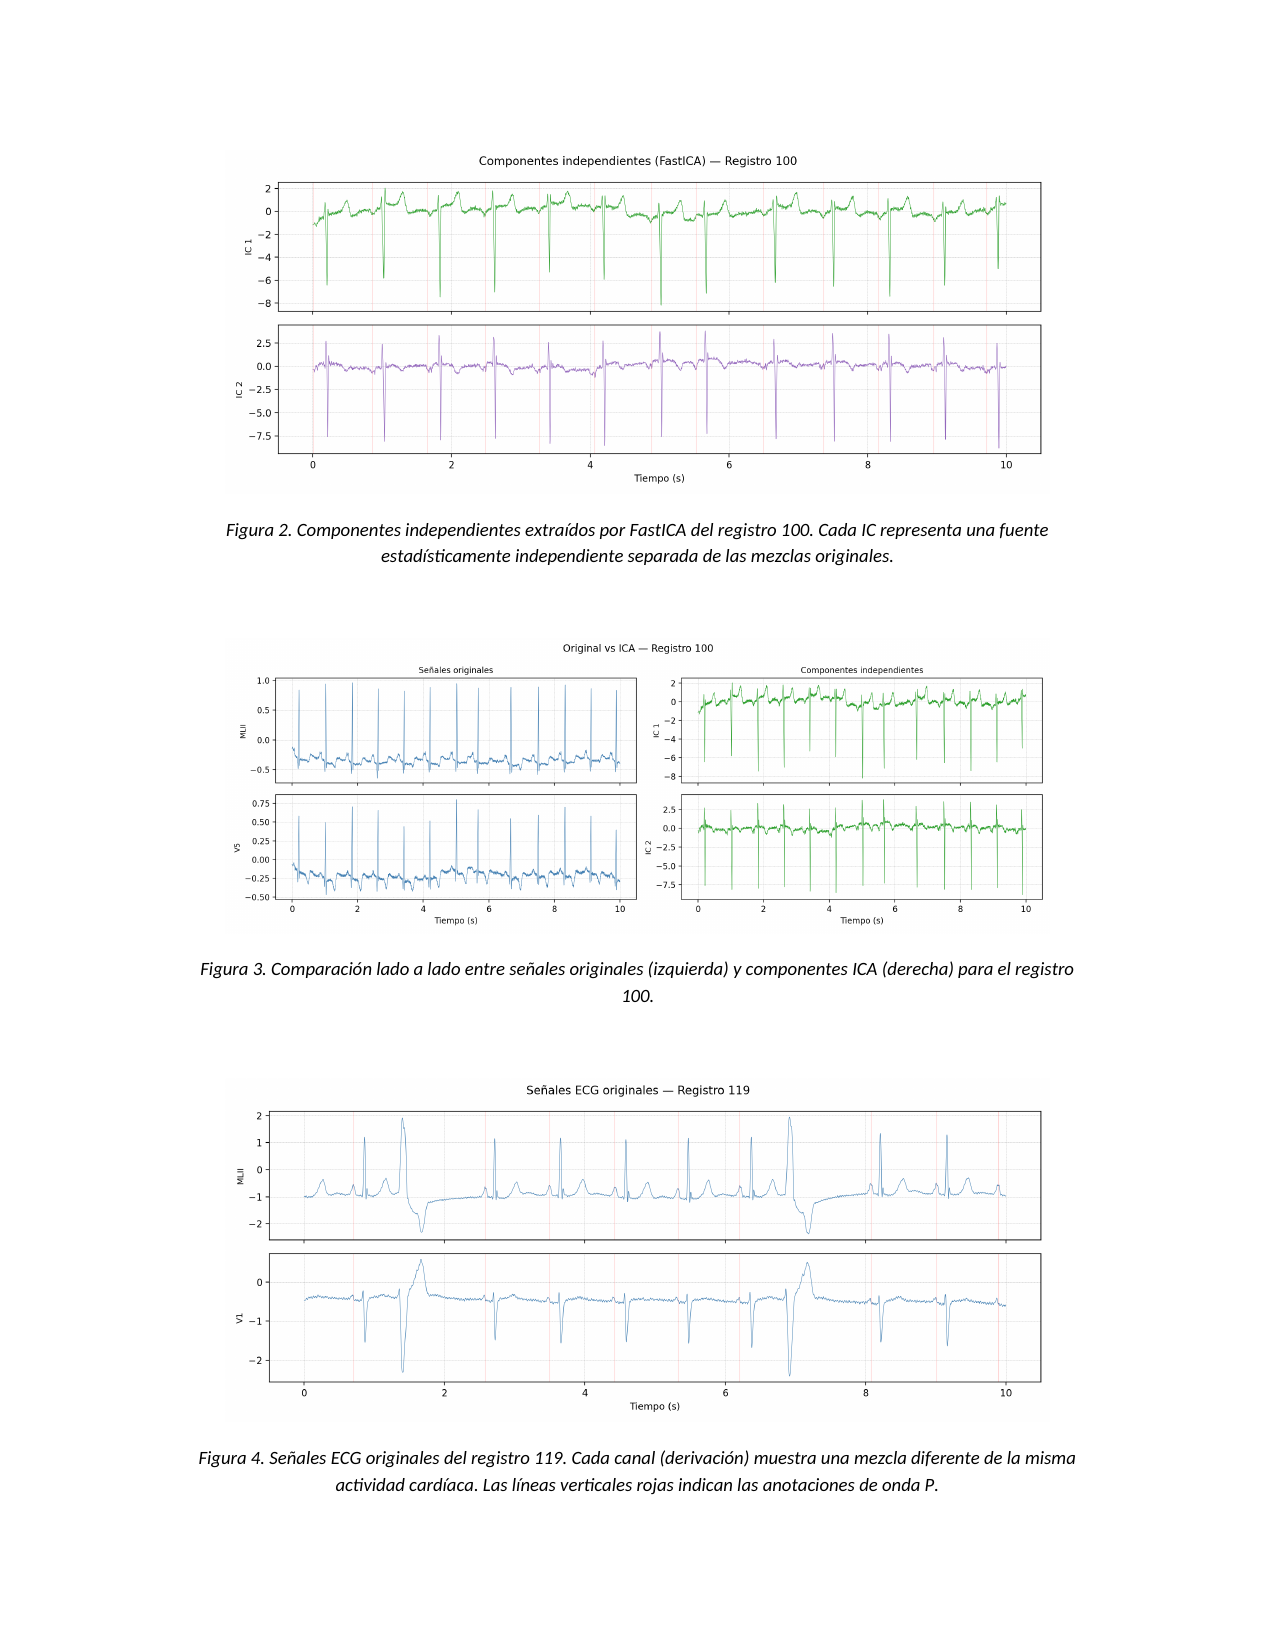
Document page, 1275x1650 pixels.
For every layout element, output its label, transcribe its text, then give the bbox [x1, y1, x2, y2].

text Figura 2. Componentes independientes extraídos por FastICA del registro 100. Cada IC representa una fuente estadísticamente independiente separada de las mezclas originales. [187, 518, 1087, 567]
text Figura 3. Comparación lado a lado entre señales originales (izquierda) y componentes ICA (derecha) para el registro 100. [187, 958, 1087, 1007]
text Figura 4. Señales ECG originales del registro 119. Cada canal (derivación) muestra una mezcla diferente de la misma actividad cardíaca. Las líneas verticales rojas indican las anotaciones de onda P. [187, 1446, 1087, 1496]
picture [225, 1078, 1050, 1422]
picture [225, 150, 1050, 494]
picture [225, 638, 1050, 934]
